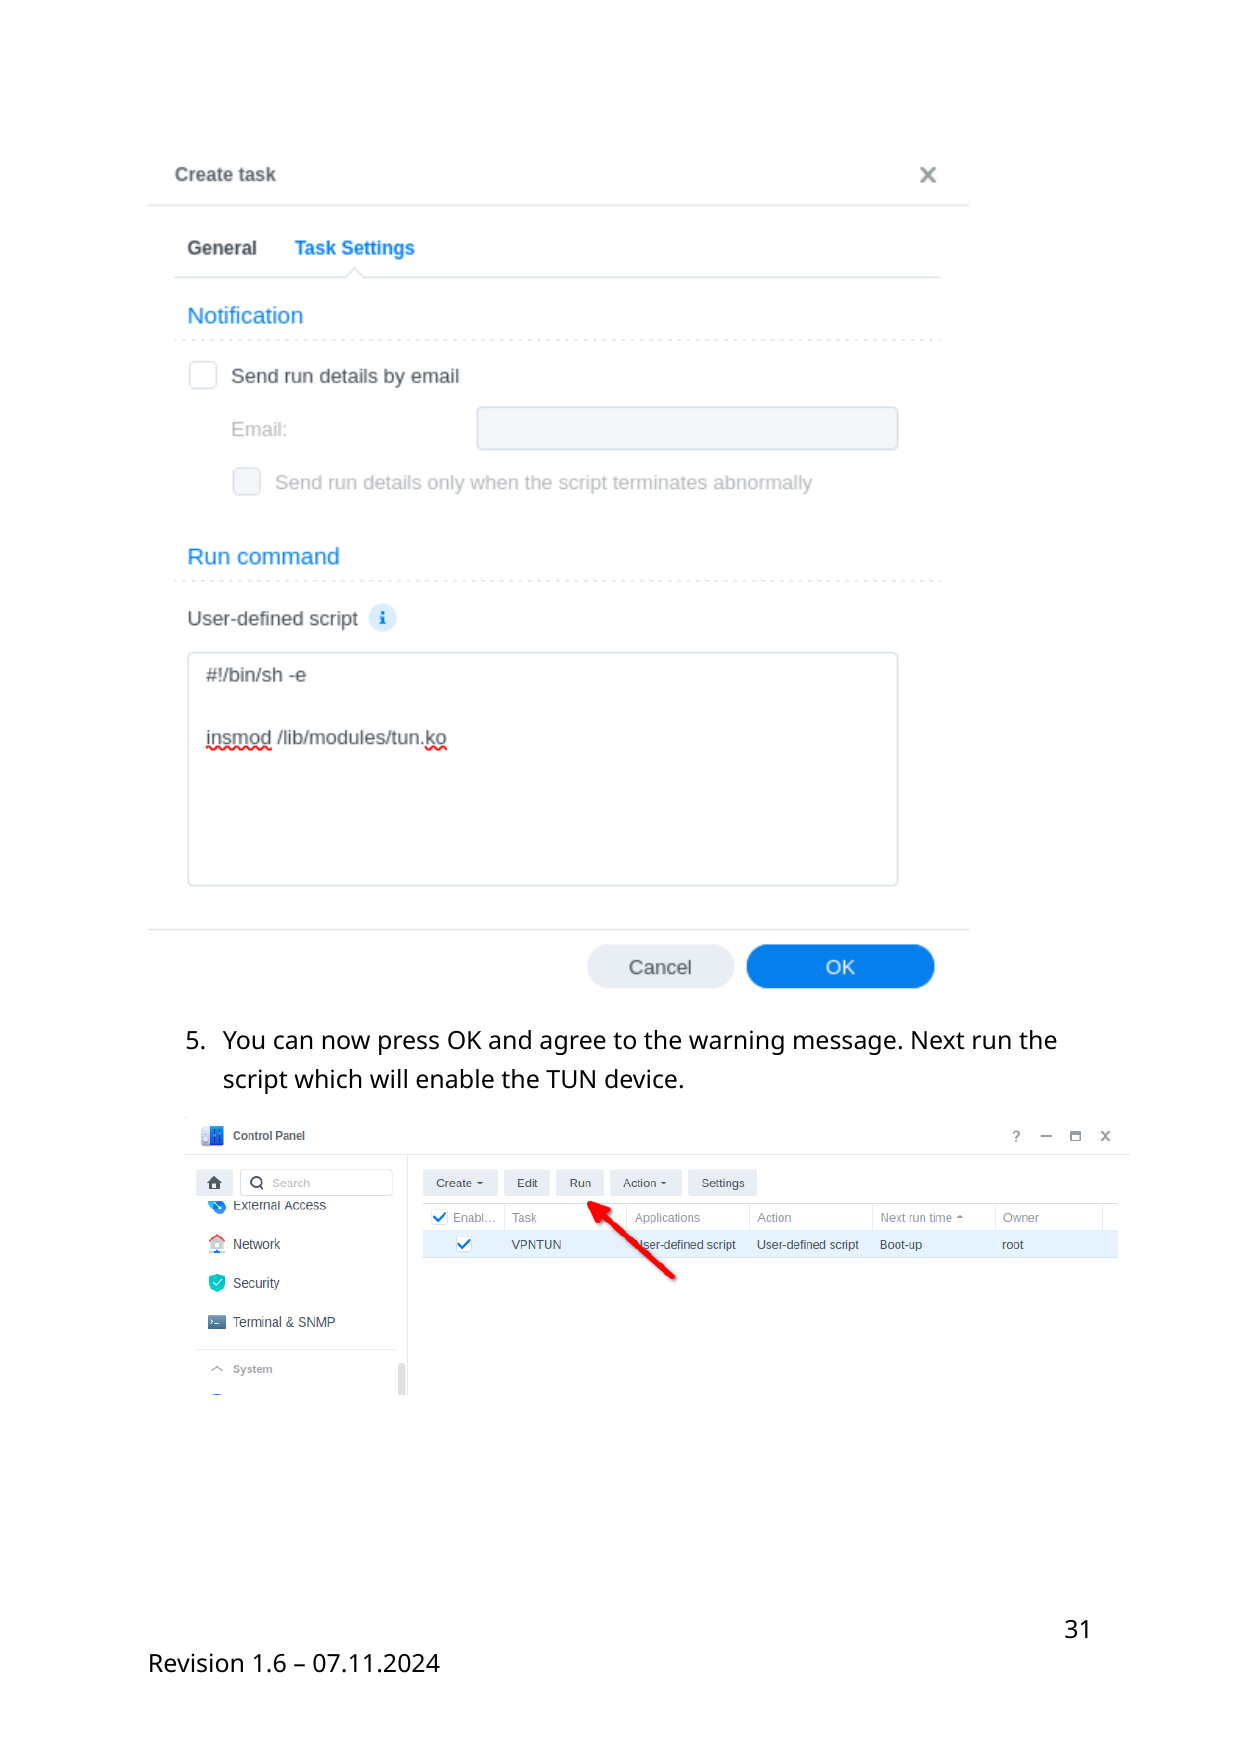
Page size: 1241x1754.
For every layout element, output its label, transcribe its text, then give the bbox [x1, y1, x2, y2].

picture [147, 147, 969, 1001]
picture [185, 1117, 1130, 1395]
list You can now press OK and agree to the warning message. Next run the script which will enable the TUN device. [185, 1022, 1093, 1096]
